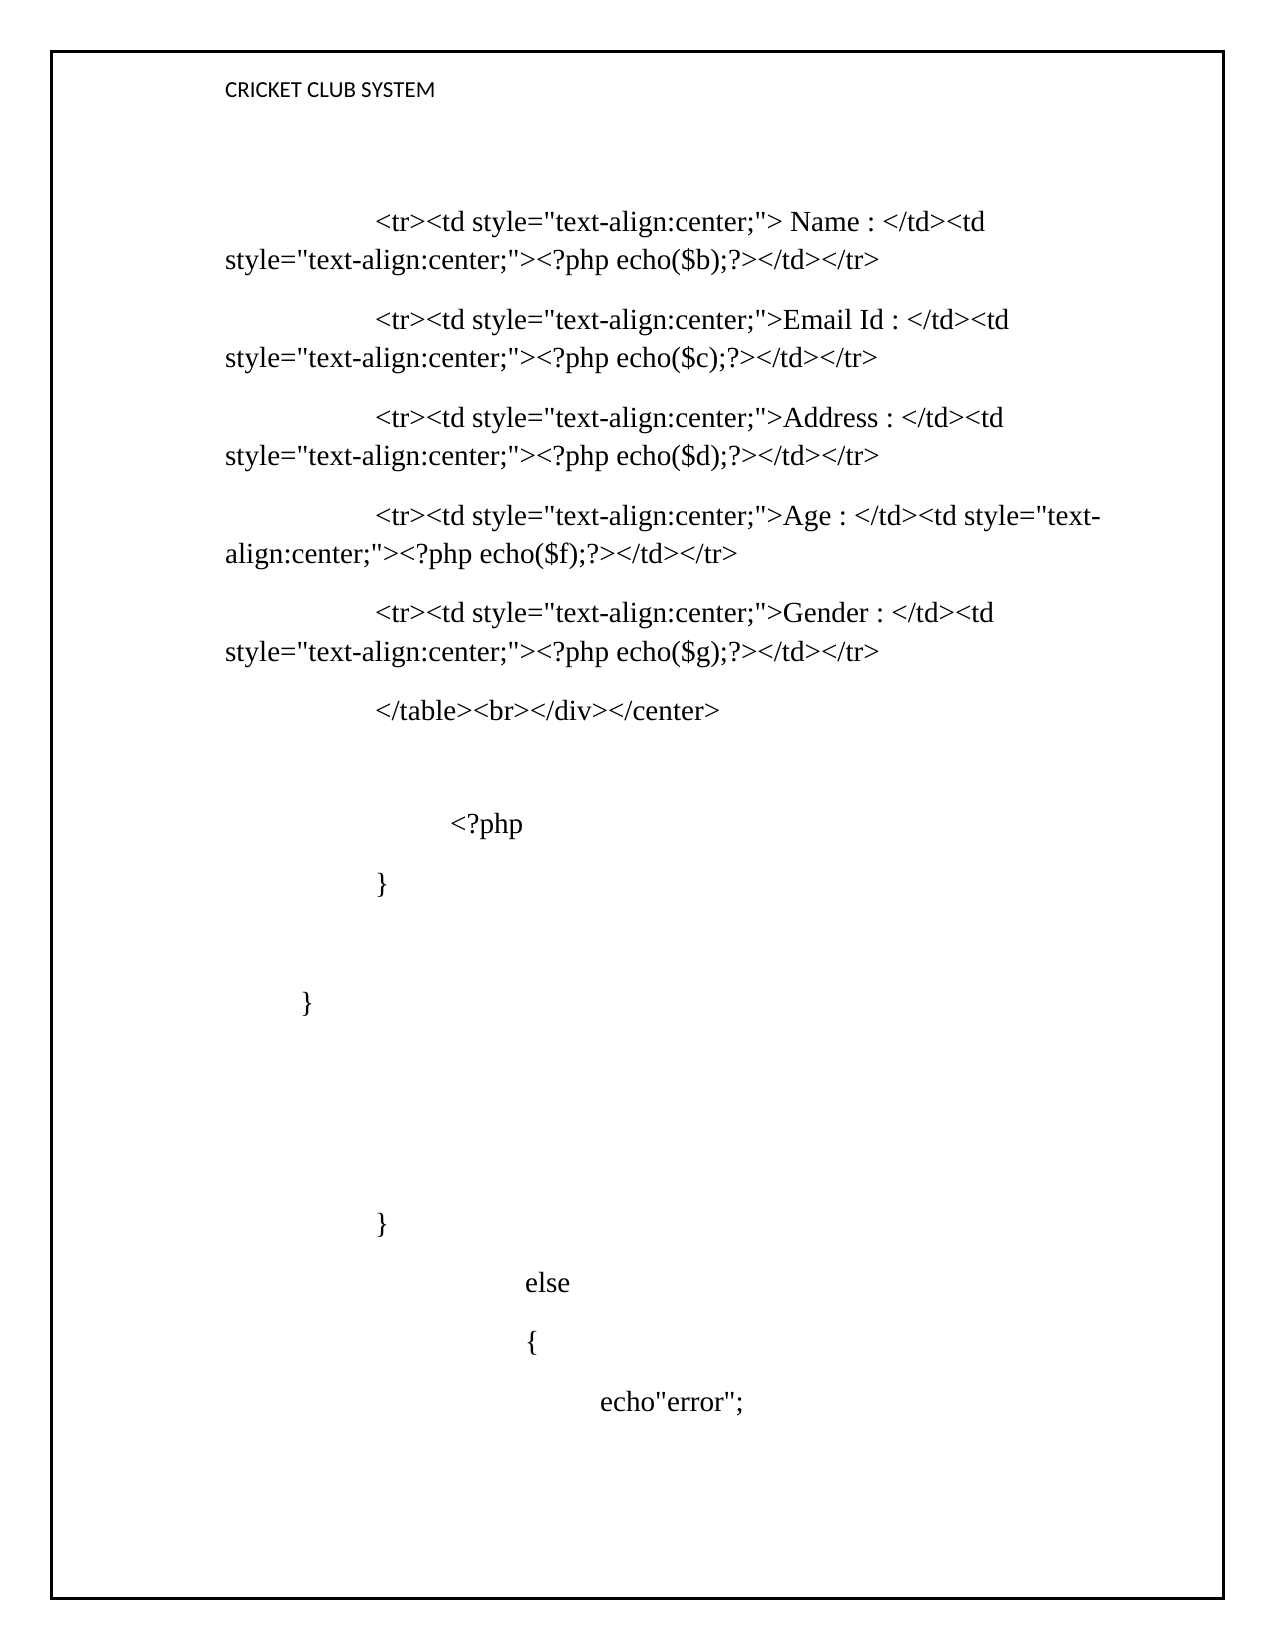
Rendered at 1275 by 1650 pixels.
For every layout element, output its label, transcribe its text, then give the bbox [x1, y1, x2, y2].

text <tr><td style="text-align:center;">Address : </td><td style="text-align:center;"><?php echo($d);?></td></tr> [225, 400, 1125, 472]
text echo"error"; [225, 1384, 1125, 1417]
text { [225, 1324, 1125, 1358]
text <tr><td style="text-align:center;">Email Id : </td><td style="text-align:center;"><?php echo($c);?></td></tr> [225, 302, 1125, 374]
text <?php [225, 807, 1125, 840]
text <tr><td style="text-align:center;"> Name : </td><td style="text-align:center;"><?php echo($b);?></td></tr> [225, 204, 1125, 276]
text } [225, 985, 1125, 1018]
text else [225, 1265, 1125, 1299]
text <tr><td style="text-align:center;">Gender : </td><td style="text-align:center;"><?php echo($g);?></td></tr> [225, 596, 1125, 668]
text </table><br></div></center> [225, 693, 1125, 727]
text <tr><td style="text-align:center;">Age : </td><td style="text-align:center;"><?php echo($f);?></td></tr> [225, 498, 1125, 570]
text } [225, 866, 1125, 899]
text } [225, 1206, 1125, 1239]
